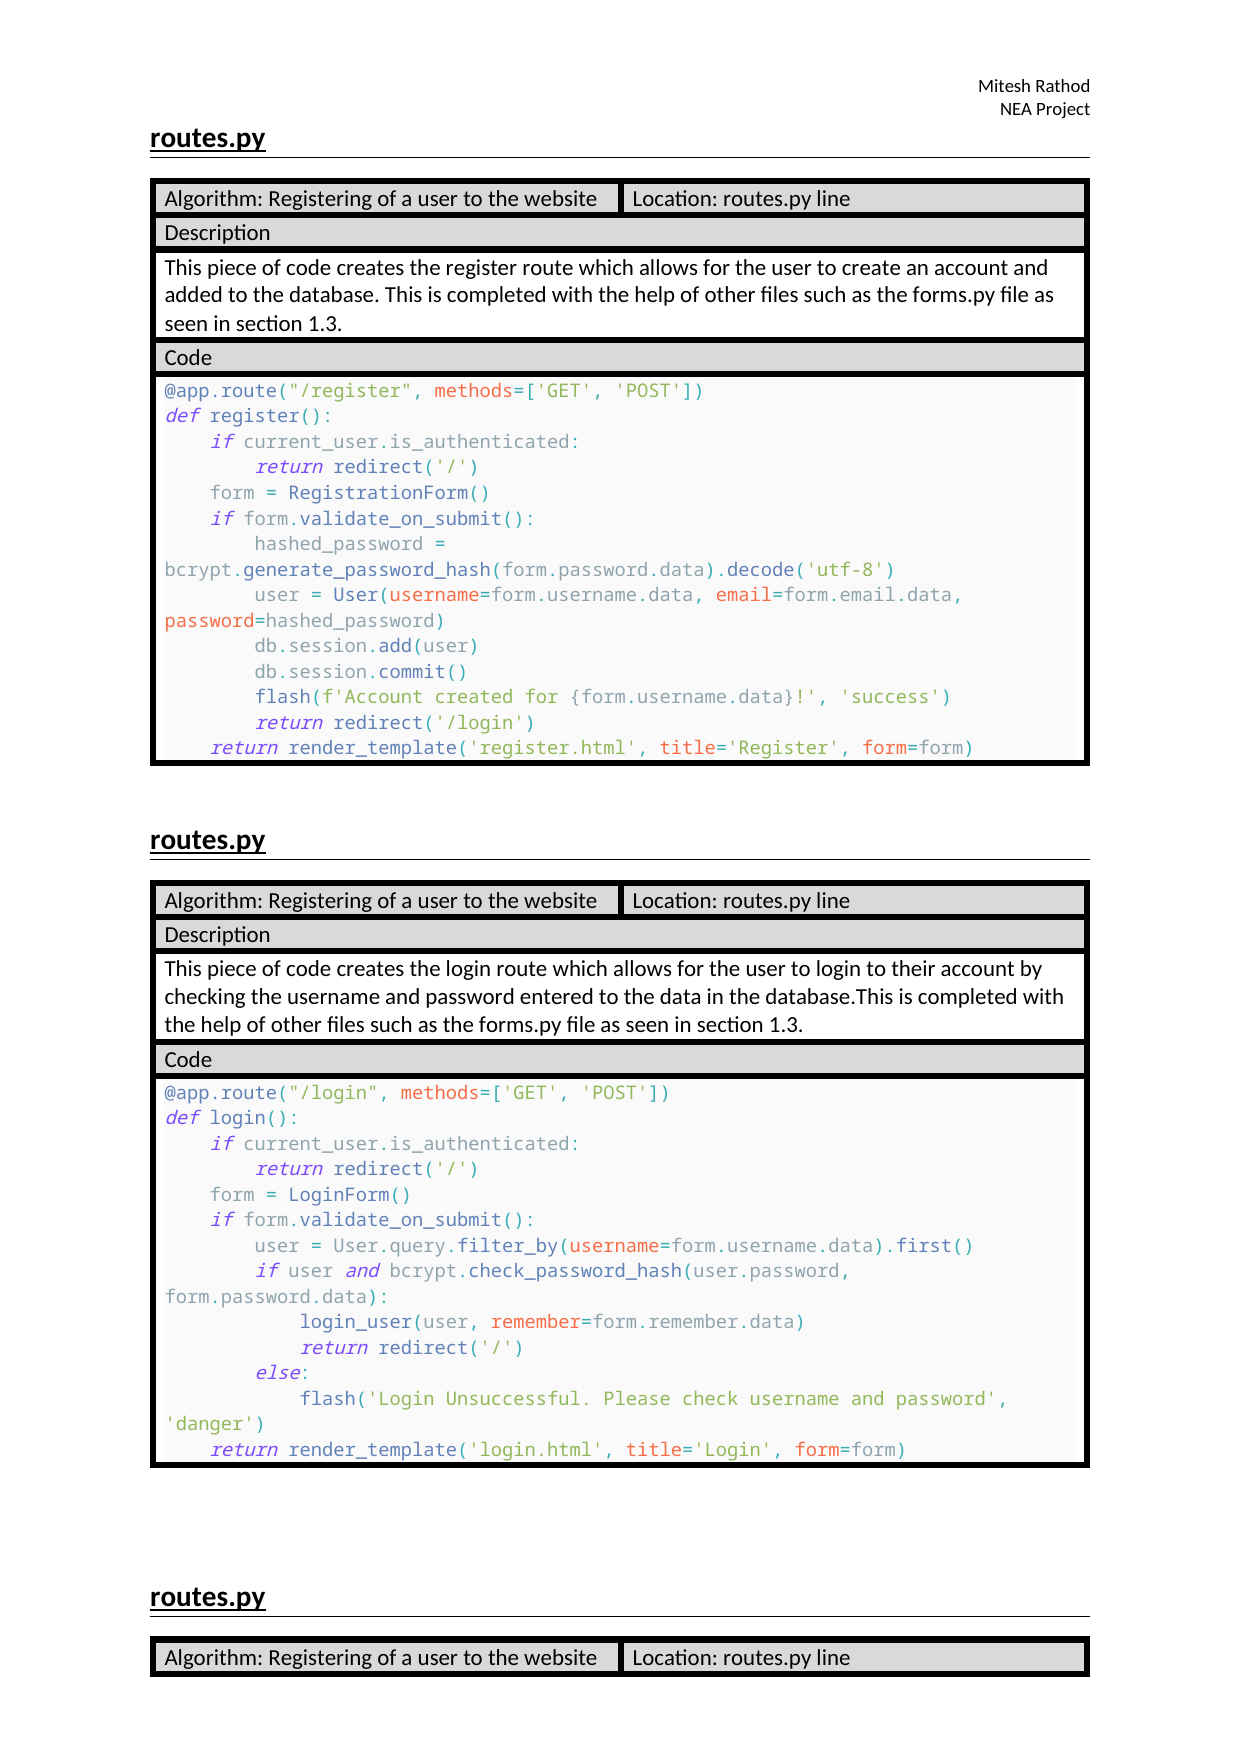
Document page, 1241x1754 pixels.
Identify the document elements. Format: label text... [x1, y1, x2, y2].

text routes.py [150, 119, 1090, 157]
table_header Location: routes.py line [624, 1643, 1084, 1671]
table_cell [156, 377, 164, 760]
table_header Algorithm: Registering of a user to the website [156, 886, 618, 914]
table_cell Code [156, 343, 1084, 371]
table_header Algorithm: Registering of a user to the website [156, 1643, 618, 1671]
table_header Location: routes.py line [624, 184, 1084, 212]
text routes.py [150, 821, 1090, 859]
text routes.py [150, 1578, 1090, 1616]
table_cell This piece of code creates the register route which allows for the user to create an account and added to the database. This is completed with the help of other files such as the forms.py file as seen in section 1.3. [156, 253, 1084, 337]
table_cell This piece of code creates the login route which allows for the user to login to their account by checking the username and password entered to the data in the database.This is completed with the help of other files such as the forms.py file as seen in section 1.3. [156, 954, 1084, 1038]
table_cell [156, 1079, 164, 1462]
table_cell Description [156, 920, 1084, 948]
table_header Algorithm: Registering of a user to the website [156, 184, 618, 212]
table_cell Description [156, 218, 1084, 246]
table_header Location: routes.py line [624, 886, 1084, 914]
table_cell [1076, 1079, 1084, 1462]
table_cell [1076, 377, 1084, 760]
table_cell Code [156, 1045, 1084, 1073]
